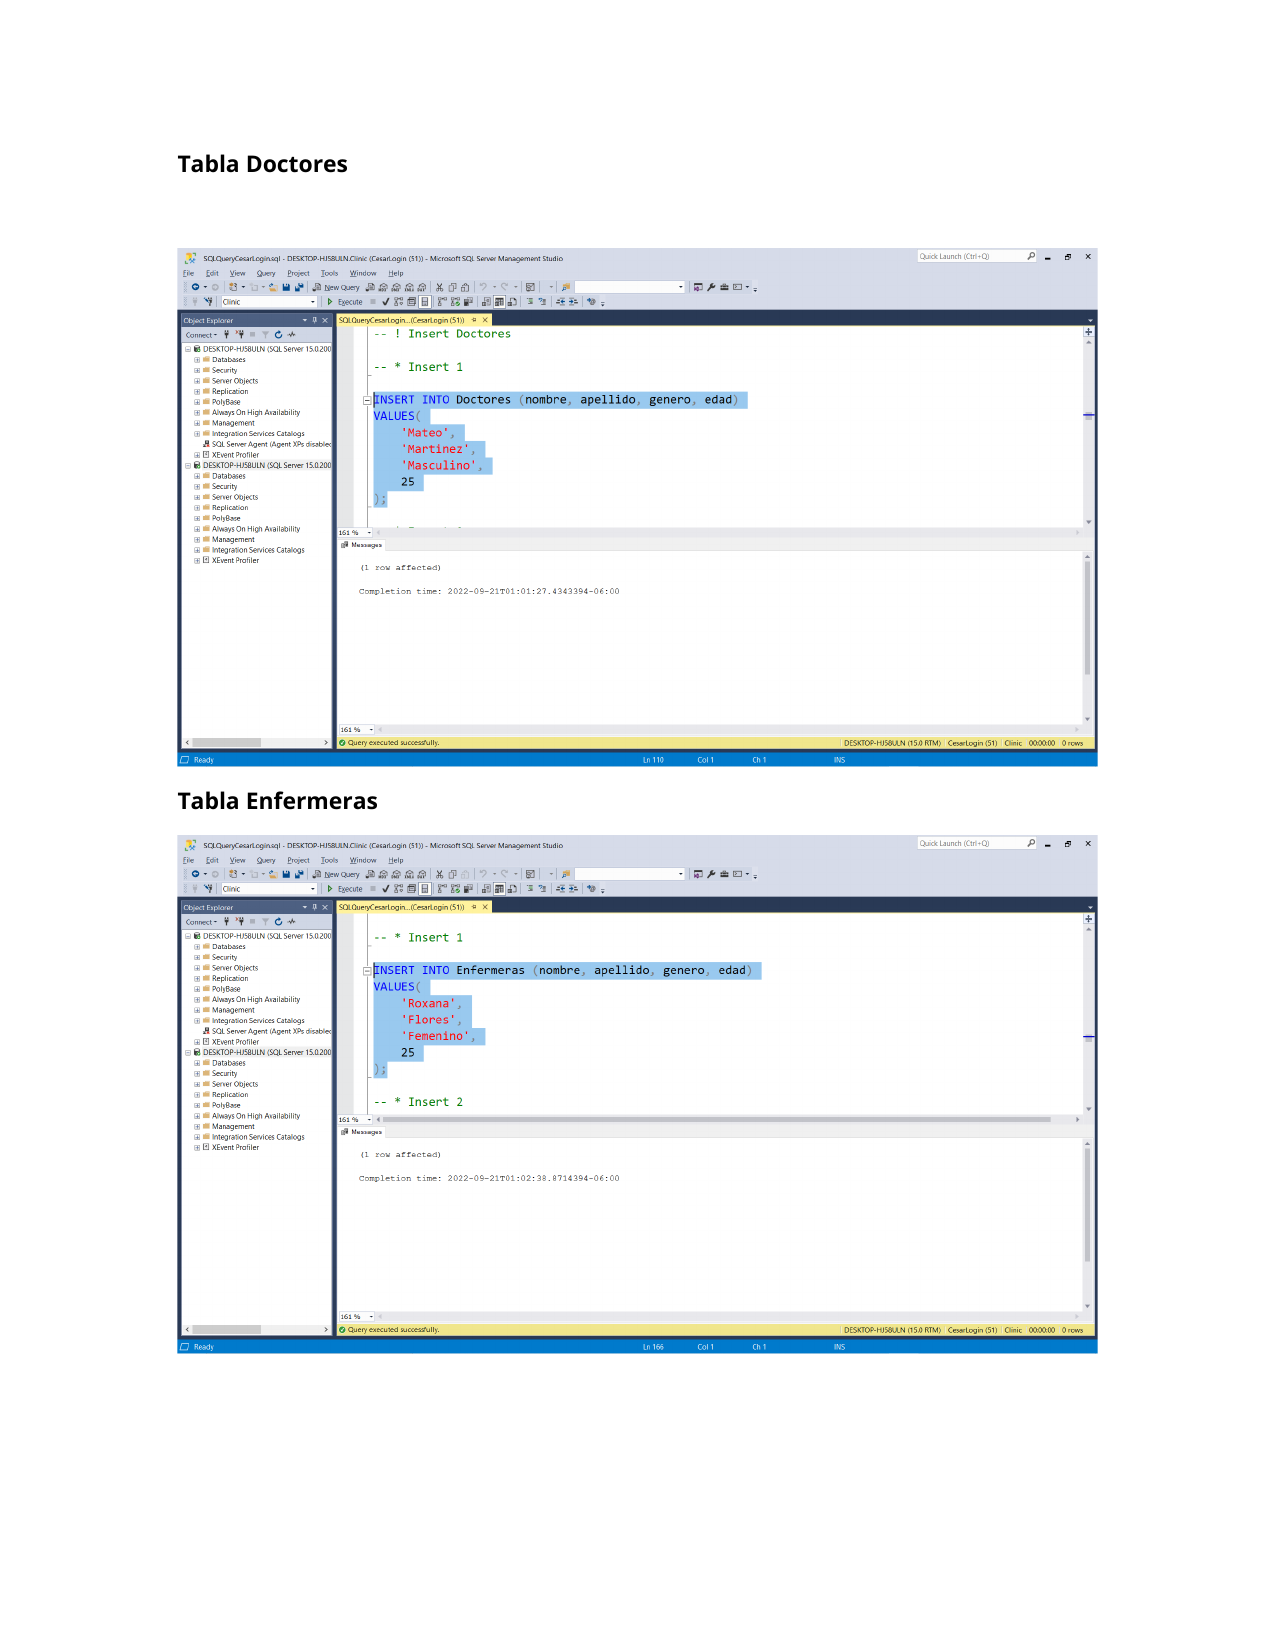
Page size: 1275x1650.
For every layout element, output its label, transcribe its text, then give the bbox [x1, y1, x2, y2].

text Tabla Enfermeras [177, 785, 1098, 816]
picture [177, 248, 1098, 767]
text Tabla Doctores [177, 148, 1098, 179]
picture [177, 835, 1098, 1354]
